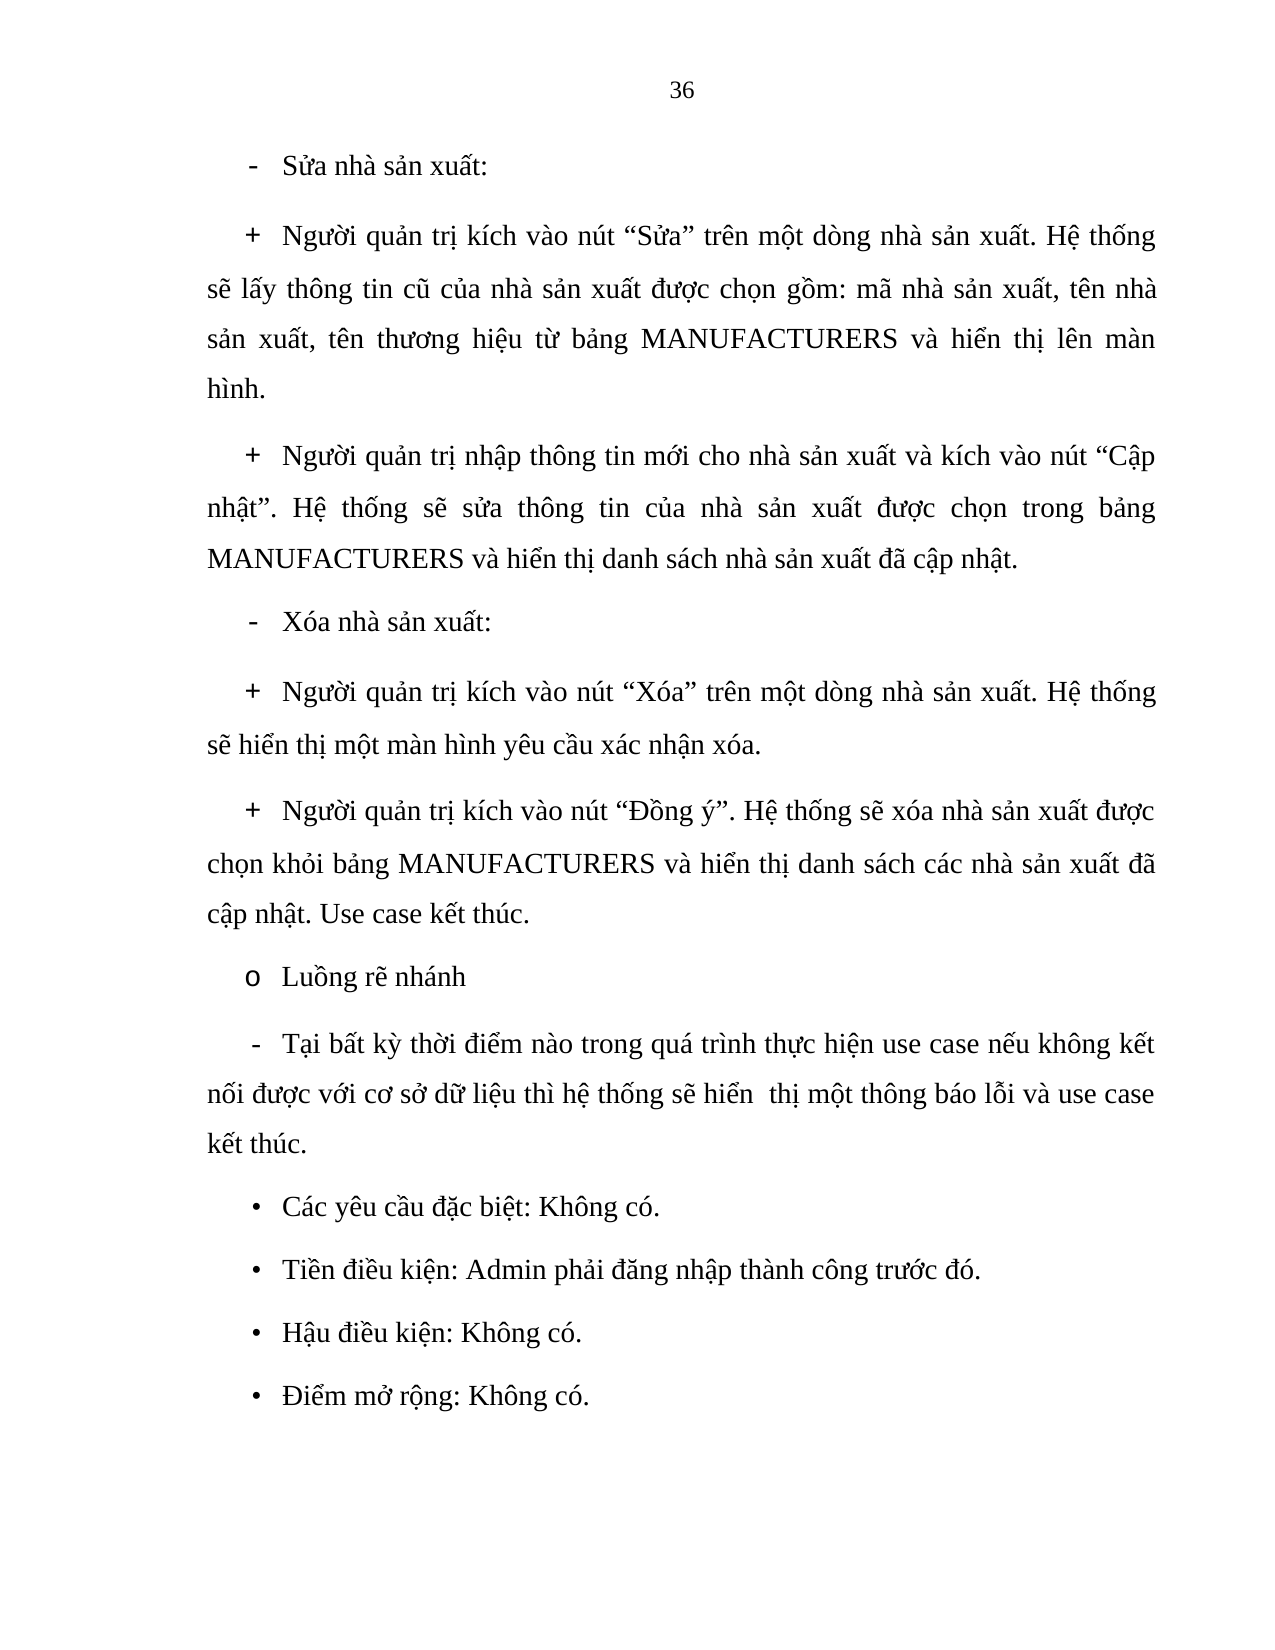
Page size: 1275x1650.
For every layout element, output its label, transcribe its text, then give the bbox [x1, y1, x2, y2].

list Người quản trị kích vào nút “Sửa” trên một dòng nhà sản xuất. Hệ thống sẽ lấy thông tin cũ của nhà sản xuất được chọn gồm: mã nhà sản xuất, tên nhà sản xuất, tên thương hiệu từ bảng MANUFACTURERS và hiển thị lên màn hình. [207, 214, 1157, 405]
list Xóa nhà sản xuất: [207, 604, 1157, 640]
list Sửa nhà sản xuất: [207, 148, 1157, 184]
list Người quản trị kích vào nút “Đồng ý”. Hệ thống sẽ xóa nhà sản xuất được chọn khỏi bảng MANUFACTURERS và hiển thị danh sách các nhà sản xuất đã cập nhật. Use case kết thúc. [207, 789, 1157, 930]
text - Tại bất kỳ thời điểm nào trong quá trình thực hiện use case nếu không kết nối được với cơ sở dữ liệu thì hệ thống sẽ hiển thị một thông báo lỗi và use case kết thúc. [207, 1026, 1157, 1160]
list Luồng rẽ nhánh [244, 959, 1157, 995]
list Người quản trị nhập thông tin mới cho nhà sản xuất và kích vào nút “Cập nhật”. Hệ thống sẽ sửa thông tin của nhà sản xuất được chọn trong bảng MANUFACTURERS và hiển thị danh sách nhà sản xuất đã cập nhật. [207, 434, 1157, 574]
list Người quản trị kích vào nút “Xóa” trên một dòng nhà sản xuất. Hệ thống sẽ hiển thị một màn hình yêu cầu xác nhận xóa. [207, 670, 1157, 760]
text • Điểm mở rộng: Không có. [207, 1378, 1157, 1411]
text • Tiền điều kiện: Admin phải đăng nhập thành công trước đó. [207, 1252, 1157, 1286]
text • Các yêu cầu đặc biệt: Không có. [207, 1189, 1157, 1223]
text • Hậu điều kiện: Không có. [207, 1315, 1157, 1348]
